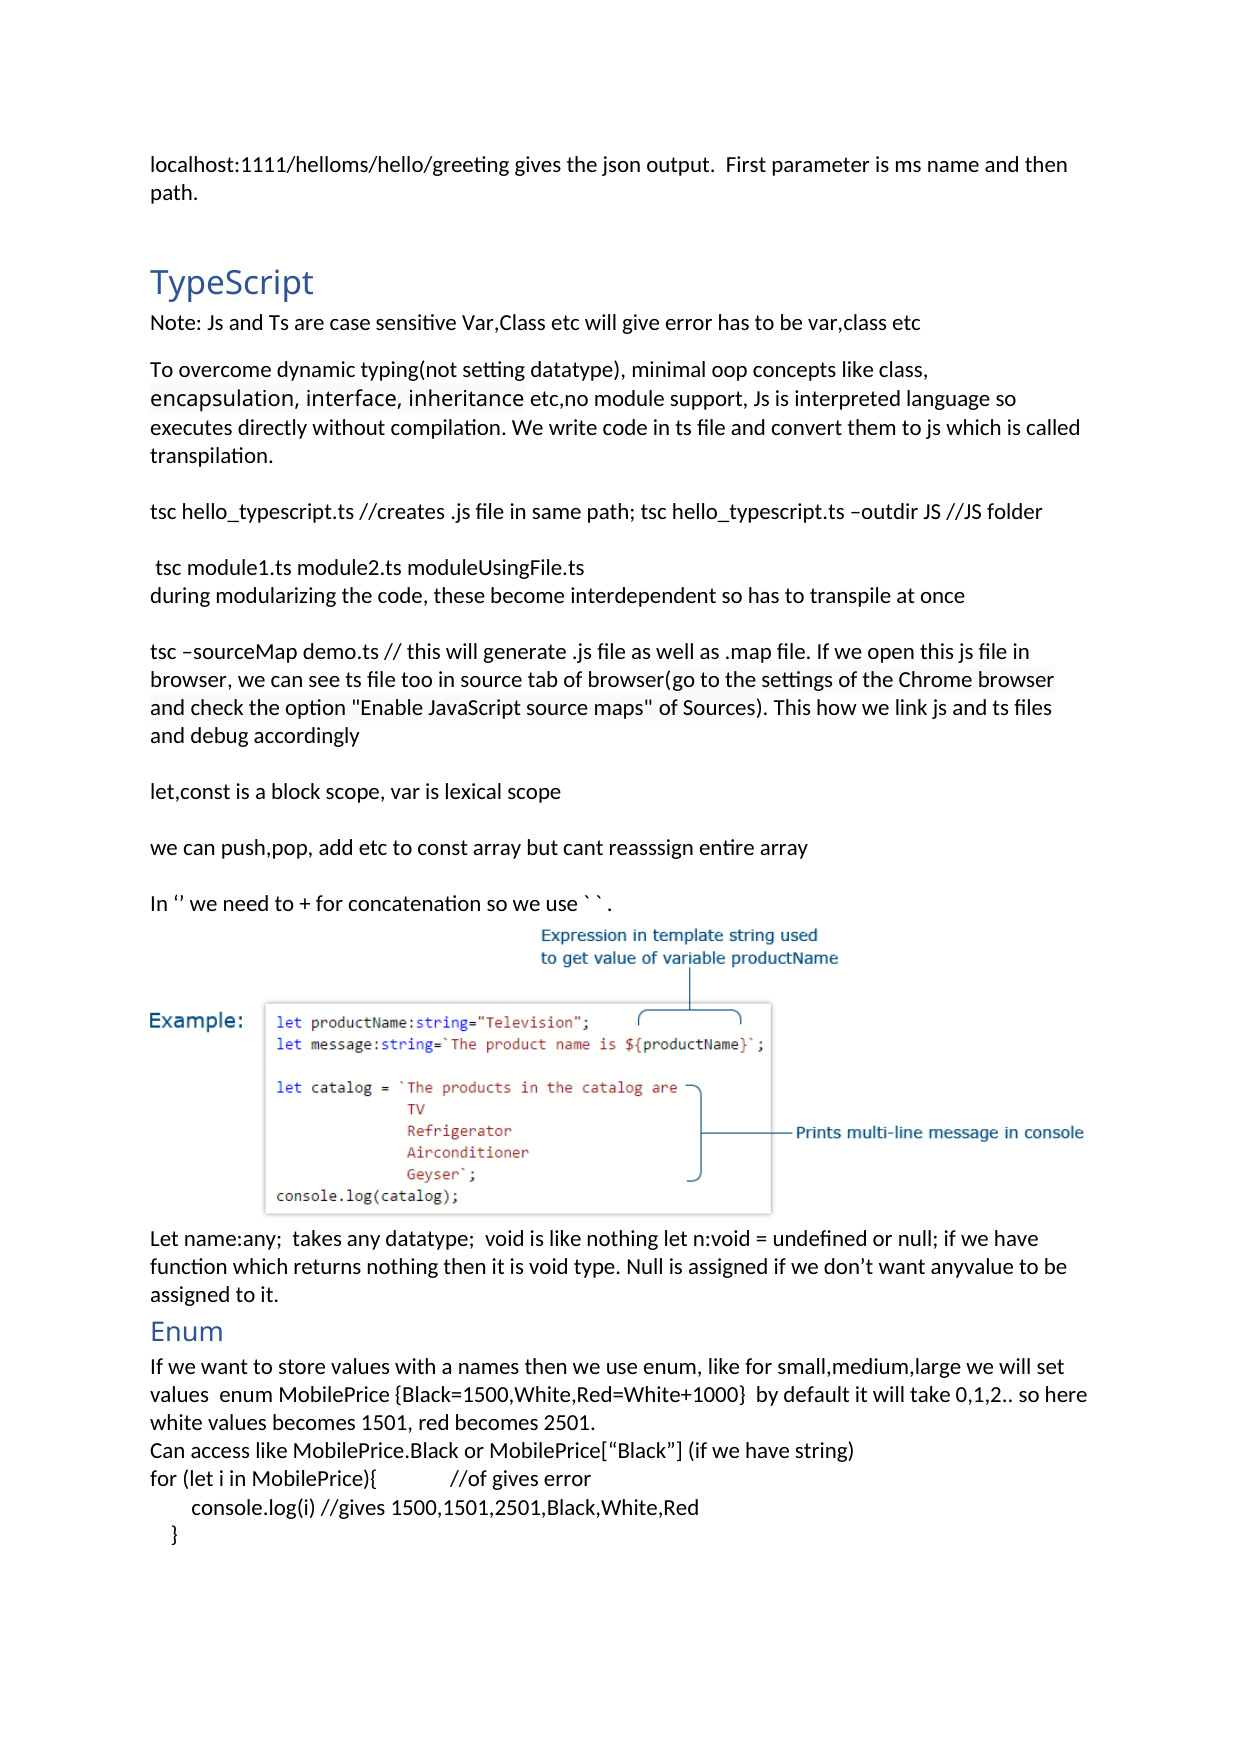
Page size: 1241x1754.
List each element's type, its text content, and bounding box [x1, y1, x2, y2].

text during modularizing the code, these become interdependent so has to transpile at once [150, 581, 1090, 609]
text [150, 150, 1090, 206]
subtitle Enum [150, 1313, 1090, 1349]
text Let name:any; takes any datatype; void is like nothing let n:void = undefined or null; if we have function which returns nothing then it is void type. Null is assigned if we don’t want anyvalue to be assigned to it. [150, 1225, 1090, 1308]
text tsc module1.ts module2.ts moduleUsingFile.ts [150, 553, 1090, 581]
text To overcome dynamic typing(not setting datatype), minimal oop concepts like class, encapsulation, interface, inheritance etc,no module support, Js is interpreted language so executes directly without compilation. We write code in ts file and convert them to js which is called transpilation. [150, 355, 1090, 469]
subtitle TypeScript [150, 259, 1090, 304]
text we can push,pop, add etc to const array but cant reasssign entire array [150, 833, 1090, 861]
text If we want to store values with a names then we use enum, like for small,medium,large we will set values enum MobilePrice {Black=1500,White,Red=White+1000} by default it will take 0,1,2.. so here white values becomes 1501, red becomes 2501. [150, 1352, 1090, 1437]
text tsc hello_typescript.ts //creates .js file in same path; tsc hello_typescript.ts –outdir JS //JS folder [150, 497, 1090, 525]
text In ‘’ we need to + for concatenation so we use ` ` . [150, 889, 1090, 917]
text Note: Js and Ts are case sensitive Var,Class etc will give error has to be var,class etc [150, 308, 1090, 336]
picture [150, 917, 1091, 1225]
text tsc –sourceMap demo.ts // this will generate .js file as well as .map file. If we open this js file in browser, we can see ts file too in source tab of browser(go to the settings of the Chrome browser and check the option "Enable JavaScript source maps" of Sources). This how we link js and ts files and debug accordingly [150, 637, 1090, 749]
text } [150, 1521, 1090, 1549]
text console.log(i) //gives 1500,1501,2501,Black,White,Red [150, 1493, 1090, 1521]
text Can access like MobilePrice.Black or MobilePrice[“Black”] (if we have string) [150, 1437, 1090, 1464]
text for (let i in MobilePrice){ //of gives error [150, 1464, 1090, 1493]
text let,const is a block scope, var is lexical scope [150, 777, 1090, 805]
